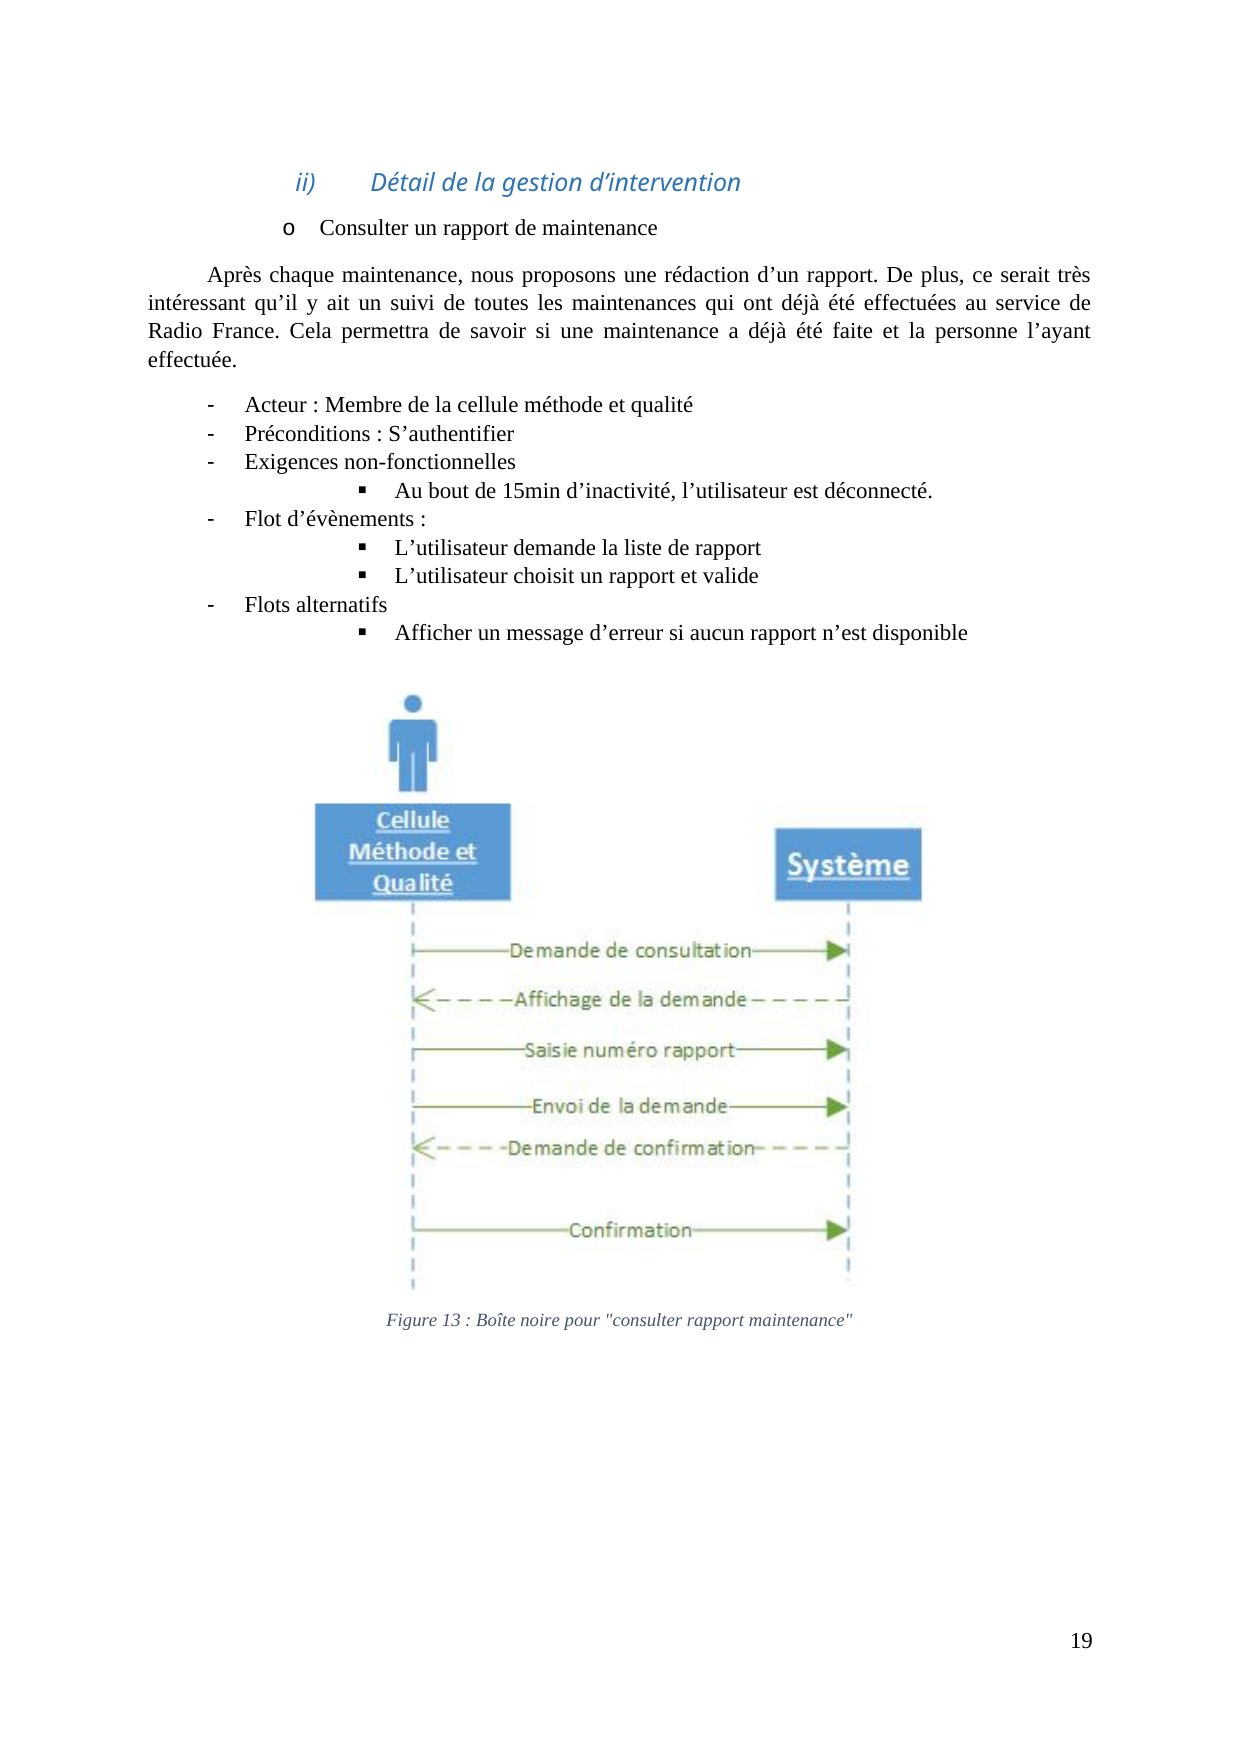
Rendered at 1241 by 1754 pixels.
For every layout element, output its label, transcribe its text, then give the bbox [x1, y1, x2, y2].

subtitle Détail de la gestion d’intervention [295, 164, 1092, 198]
text Après chaque maintenance, nous proposons une rédaction d’un rapport. De plus, ce serait très intéressant qu’il y ait un suivi de toutes les maintenances qui ont déjà été effectuées au service de Radio France. Cela permettra de savoir si une maintenance a déjà été faite et la personne l’ayant effectuée. [148, 261, 1092, 372]
list Consulter un rapport de maintenance [282, 214, 1092, 242]
list Flots alternatifs [207, 591, 1092, 617]
list L’utilisateur choisit un rapport et valide [357, 562, 1092, 588]
picture [312, 692, 928, 1290]
list Flot d’évènements : [207, 505, 1092, 532]
list Préconditions : S’authentifier [207, 420, 1092, 446]
list Afficher un message d’erreur si aucun rapport n’est disponible [357, 619, 1092, 646]
list Acteur : Membre de la cellule méthode et qualité [207, 391, 1092, 418]
list Exigences non-fonctionnelles [207, 448, 1092, 475]
list L’utilisateur demande la liste de rapport [357, 534, 1092, 560]
list Au bout de 15min d’inactivité, l’utilisateur est déconnecté. [357, 477, 1092, 503]
